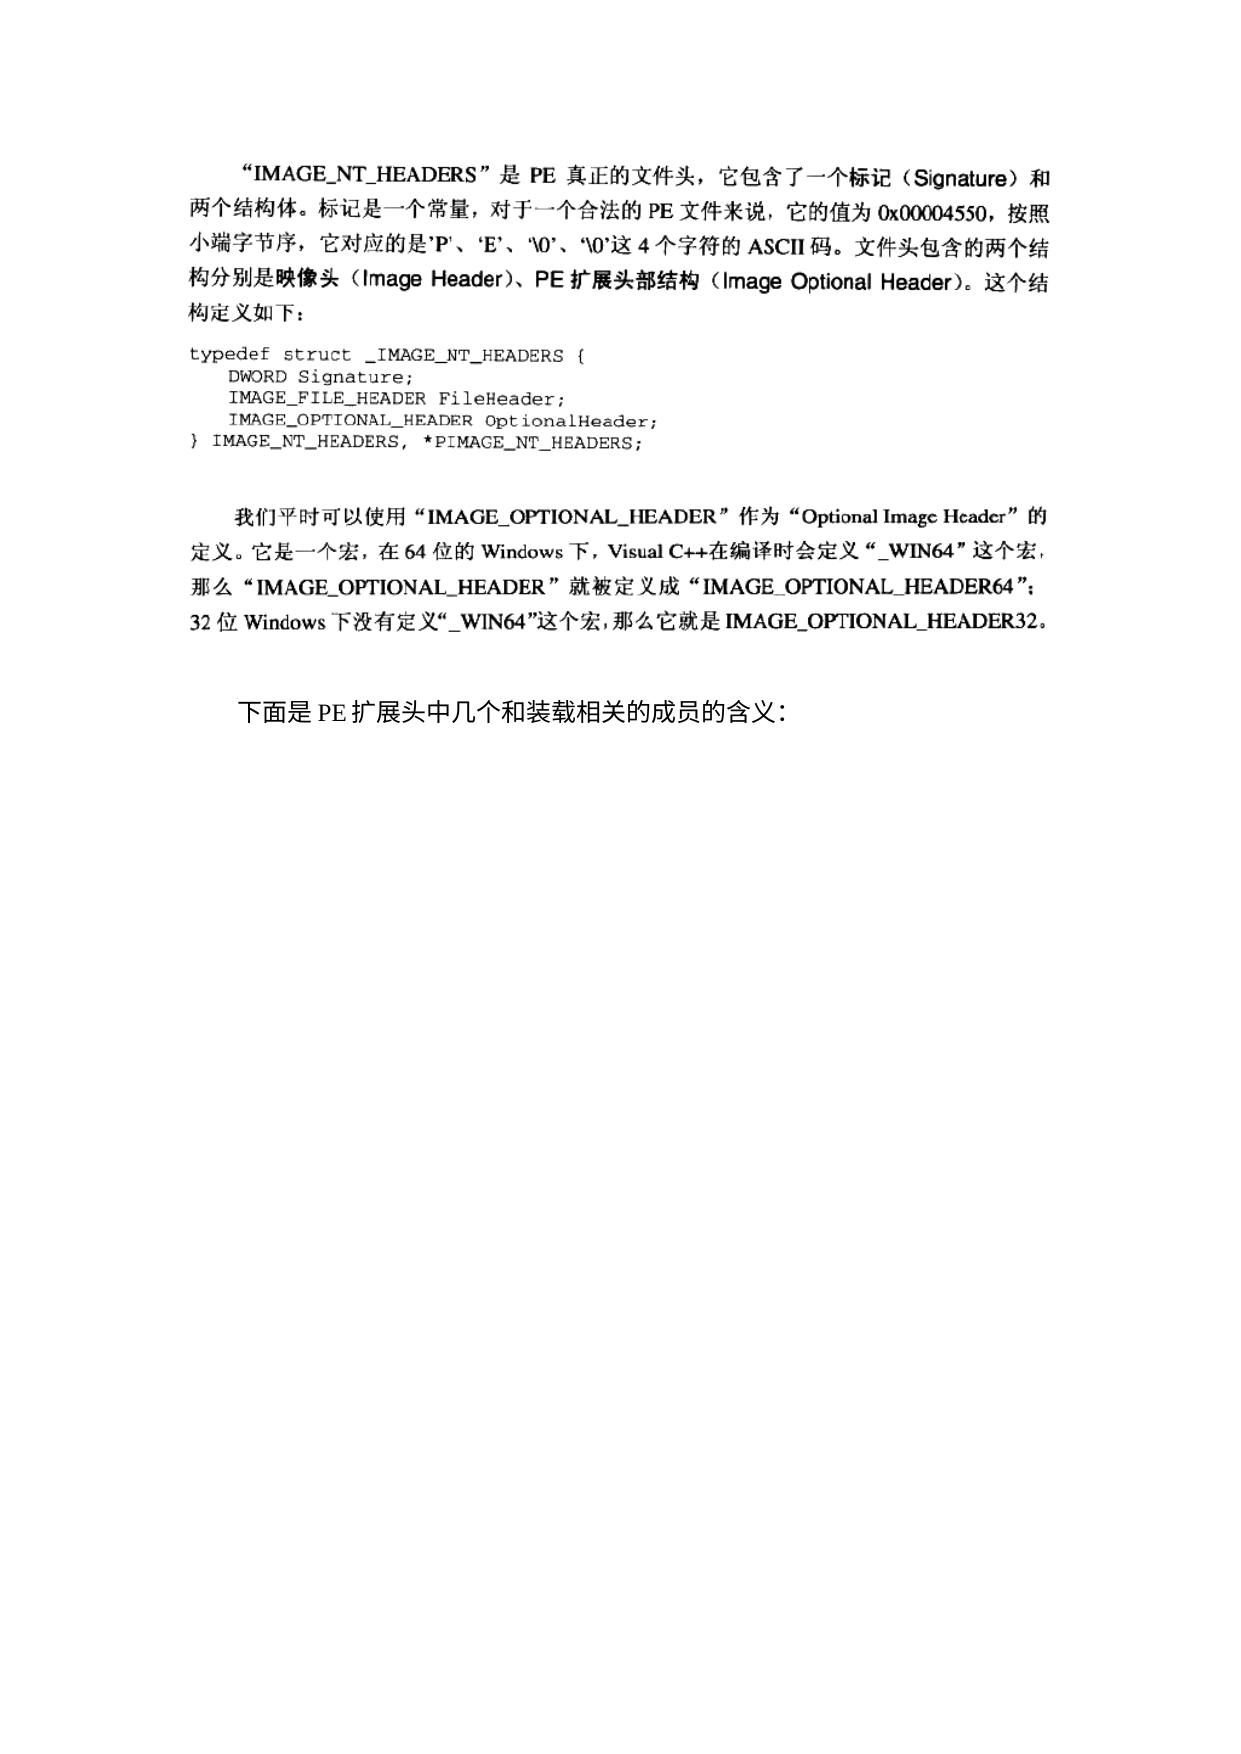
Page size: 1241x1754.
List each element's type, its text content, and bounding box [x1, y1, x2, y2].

text 下面是PE扩展头中几个和装载相关的成员的含义： [187, 678, 1053, 743]
picture [187, 162, 1053, 457]
picture [187, 501, 1053, 638]
